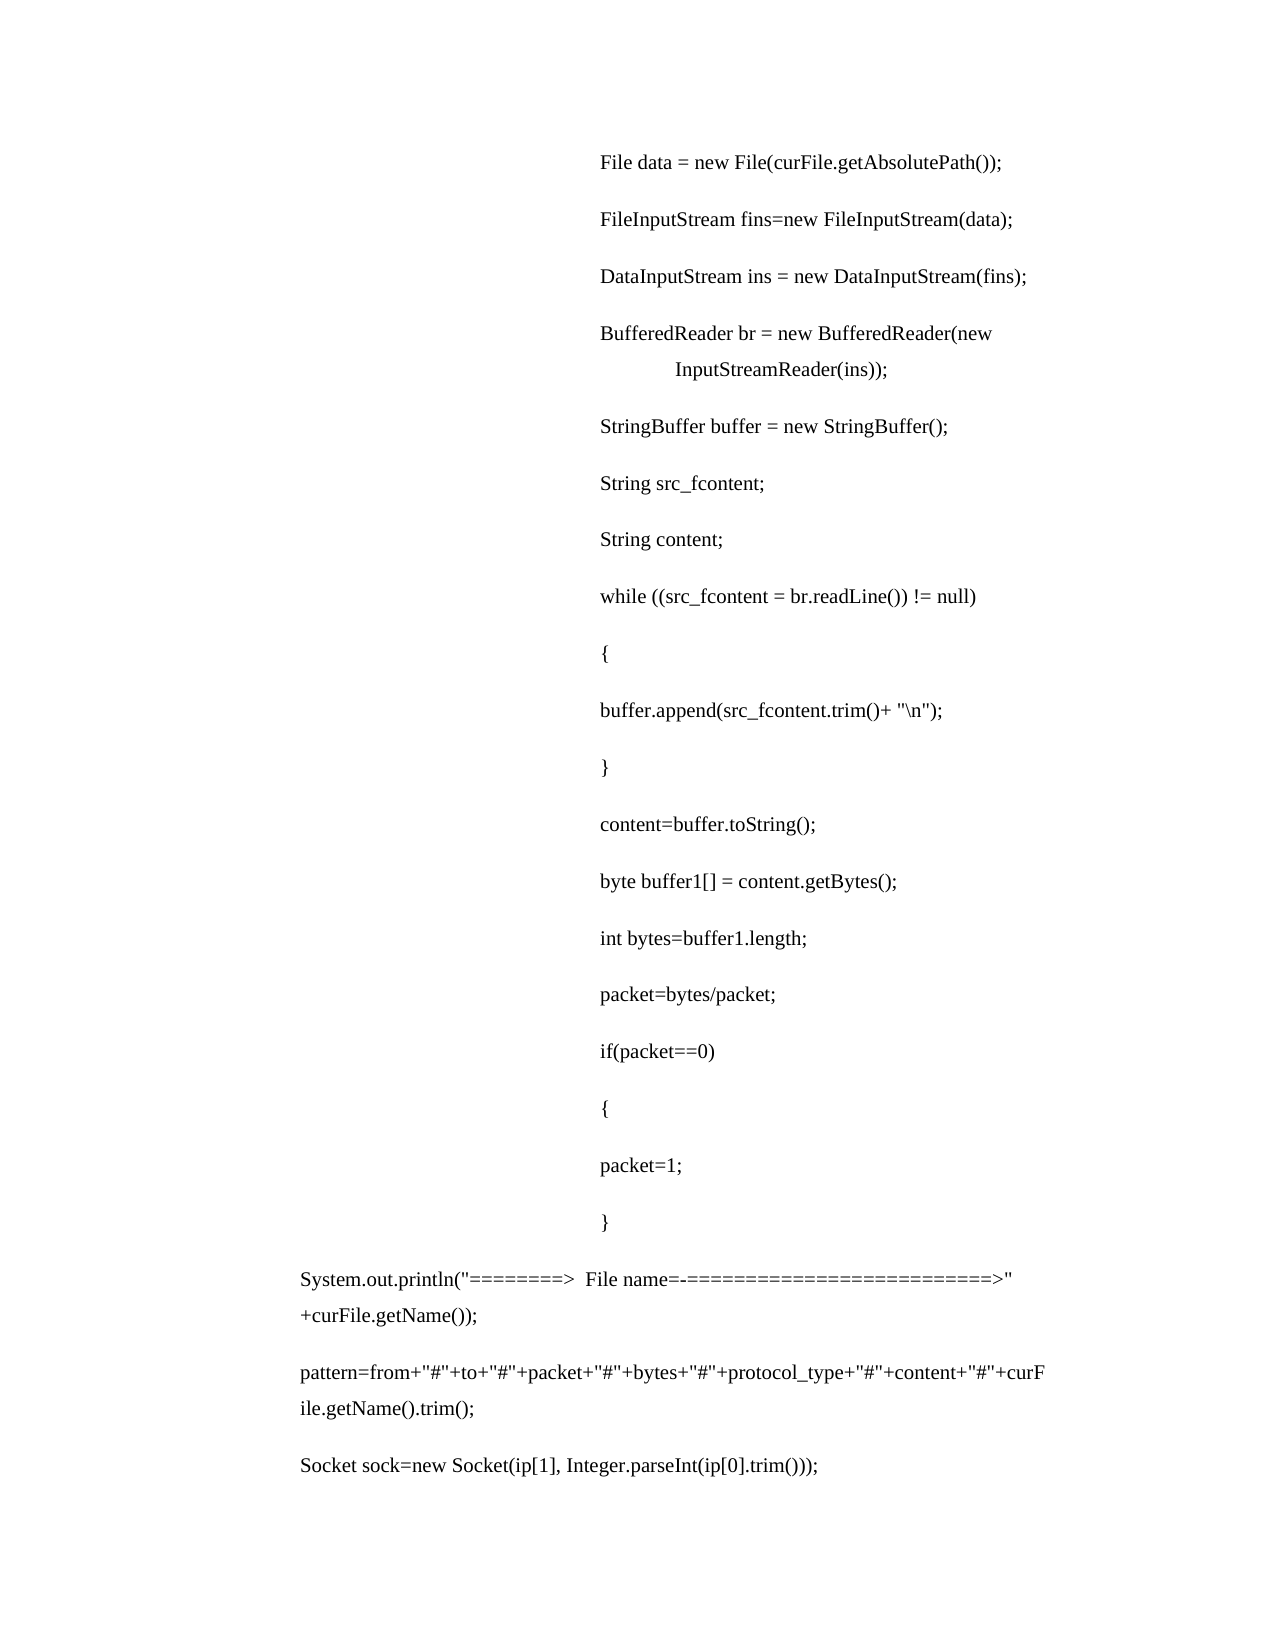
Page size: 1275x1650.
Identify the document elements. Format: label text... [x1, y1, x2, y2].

text int bytes=buffer1.length; [225, 925, 1125, 949]
text packet=1; [225, 1153, 1125, 1177]
text Socket sock=new Socket(ip[1], Integer.parseInt(ip[0].trim())); [225, 1452, 1125, 1477]
text { [225, 1096, 1125, 1120]
text String src_fcontent; [225, 470, 1125, 494]
text } [225, 755, 1125, 779]
text DataInputStream ins = new DataInputStream(fins); [225, 264, 1125, 288]
text File data = new File(curFile.getAbsolutePath()); [225, 150, 1125, 174]
text while ((src_fcontent = br.readLine()) != null) [225, 584, 1125, 608]
text BufferedReader br = new BufferedReader(new InputStreamReader(ins)); [225, 321, 1125, 381]
text } [225, 1210, 1125, 1234]
text if(packet==0) [225, 1039, 1125, 1063]
text pattern=from+"#"+to+"#"+packet+"#"+bytes+"#"+protocol_type+"#"+content+"#"+curF ile.getName().trim(); [225, 1359, 1125, 1420]
text String content; [225, 527, 1125, 551]
text byte buffer1[] = content.getBytes(); [225, 868, 1125, 893]
text buffer.append(src_fcontent.trim()+ "\n"); [225, 698, 1125, 722]
text System.out.println("========> File name=-==========================>" +curFile.getName()); [225, 1267, 1125, 1327]
text { [225, 641, 1125, 665]
text StringBuffer buffer = new StringBuffer(); [225, 413, 1125, 438]
text FileInputStream fins=new FileInputStream(data); [225, 207, 1125, 231]
text content=buffer.toString(); [225, 812, 1125, 836]
text packet=bytes/packet; [225, 982, 1125, 1006]
